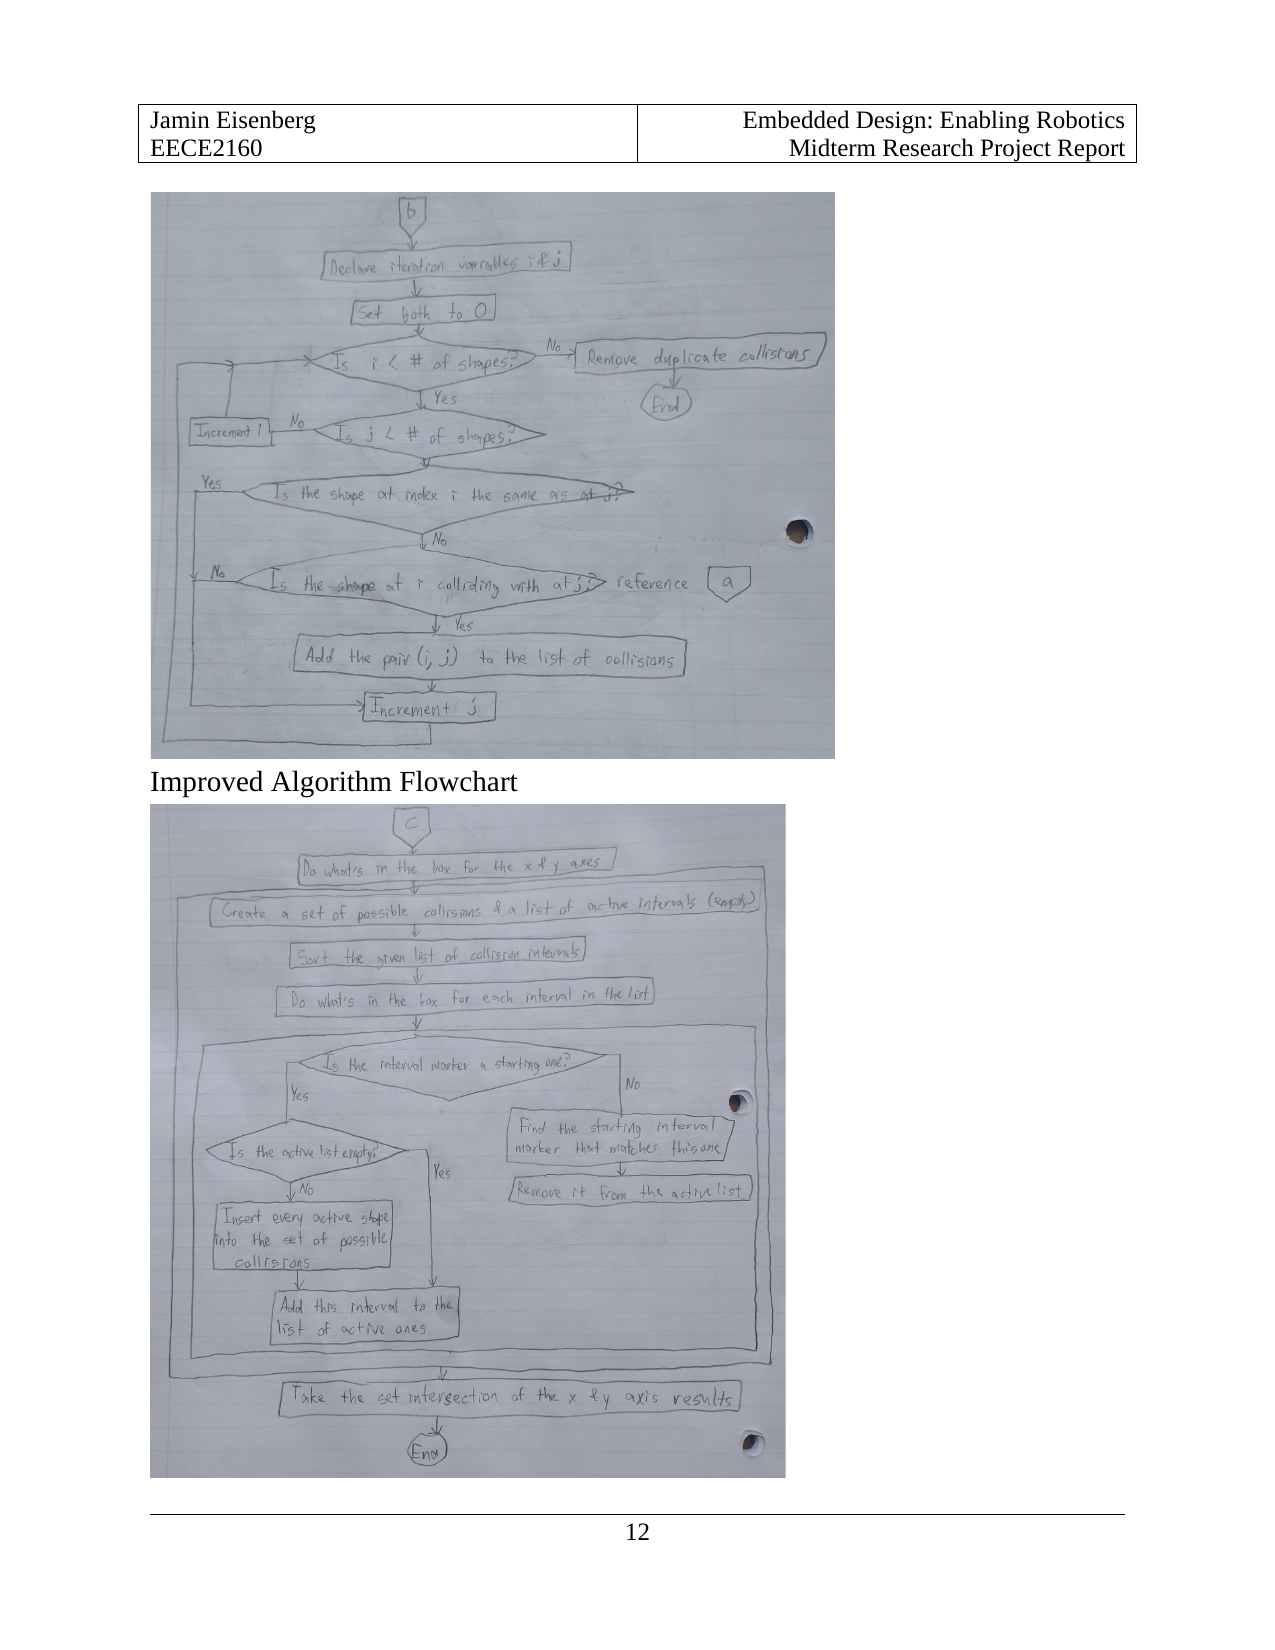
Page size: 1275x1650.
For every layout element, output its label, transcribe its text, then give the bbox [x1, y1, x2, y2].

text Improved Algorithm Flowchart [150, 764, 1087, 798]
picture [151, 192, 835, 759]
picture [150, 804, 786, 1478]
